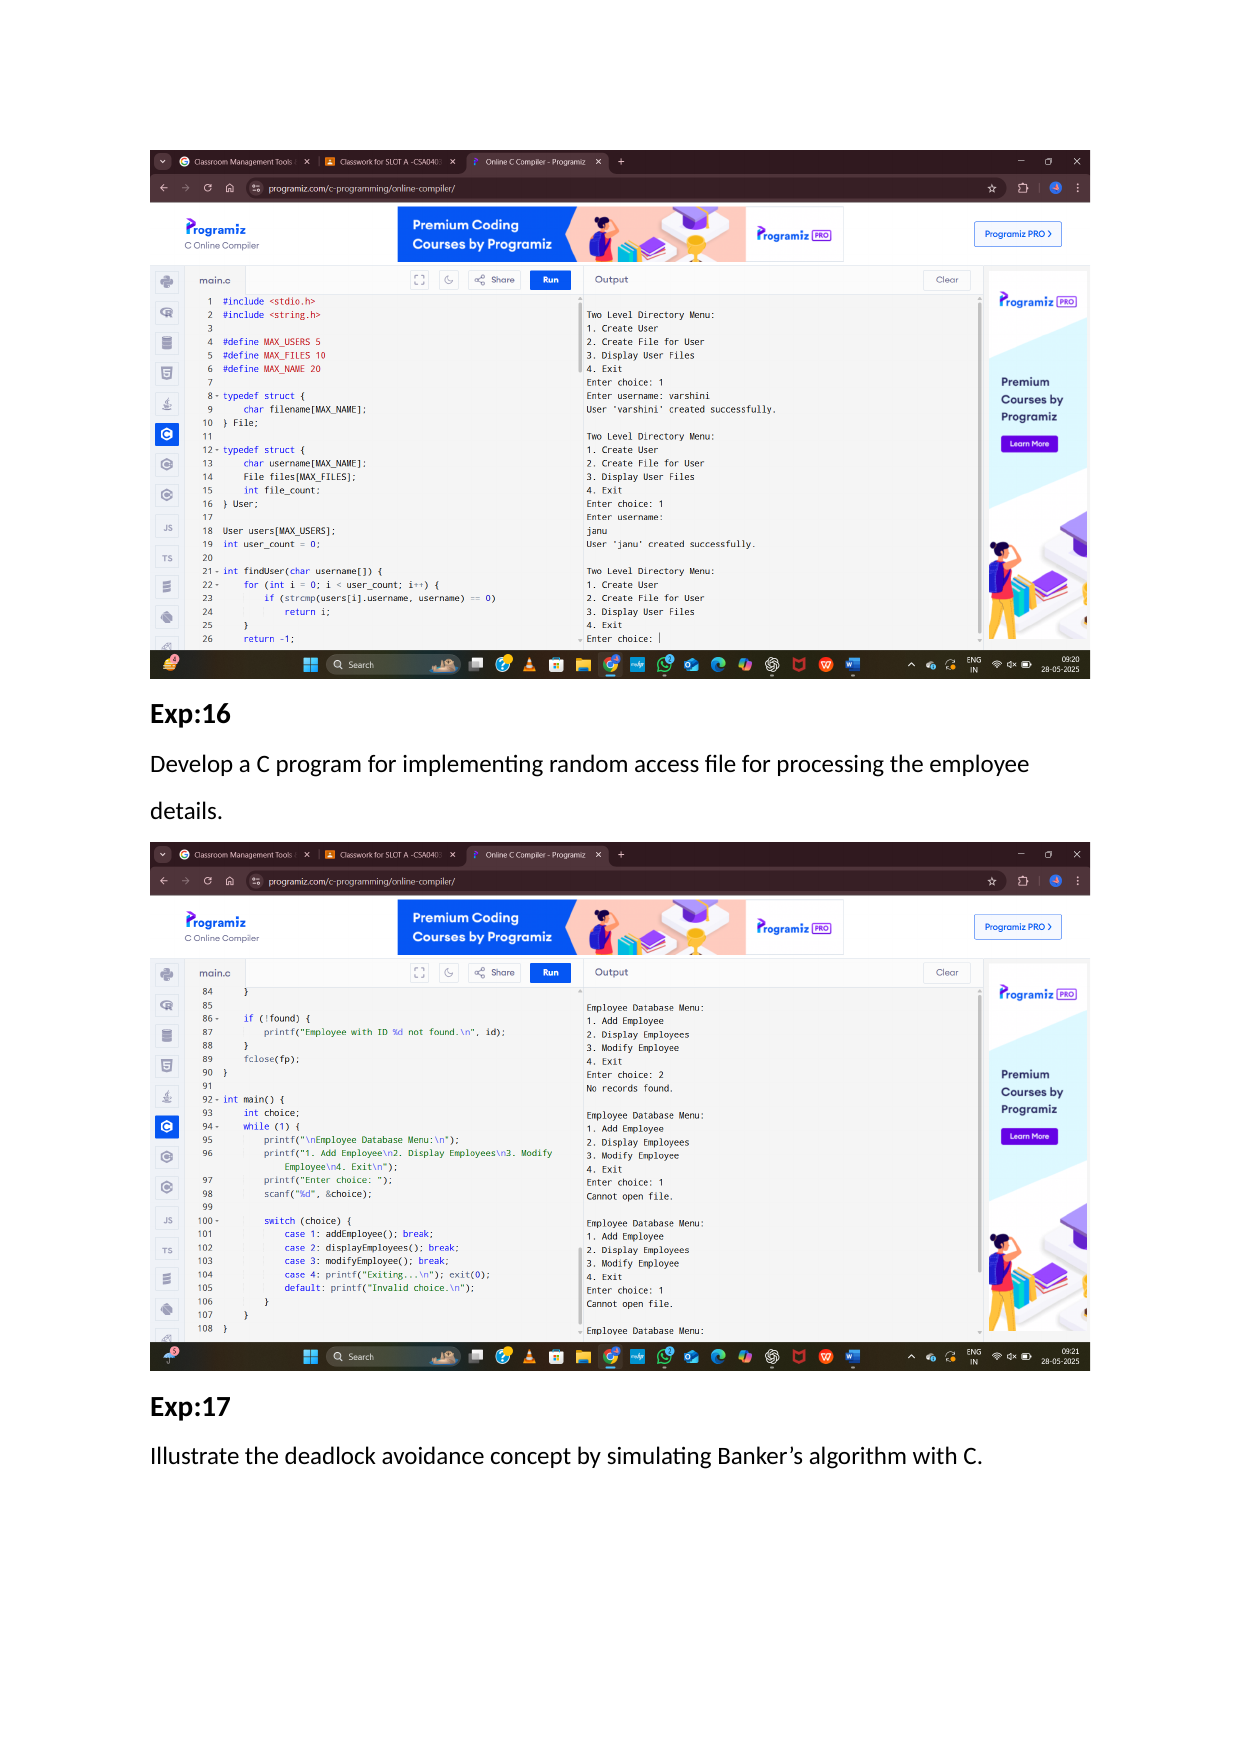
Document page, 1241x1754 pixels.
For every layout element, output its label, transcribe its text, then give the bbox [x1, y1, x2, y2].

text Illustrate the deadlock avoidance concept by simulating Banker’s algorithm with C. [150, 1440, 1090, 1471]
text Exp:17 [150, 1388, 1090, 1423]
picture [150, 842, 1091, 1371]
text Exp:16 [150, 696, 1090, 731]
text Develop a C program for implementing random access file for processing the employee [150, 748, 1090, 778]
text details. [150, 795, 1090, 826]
picture [150, 150, 1091, 679]
